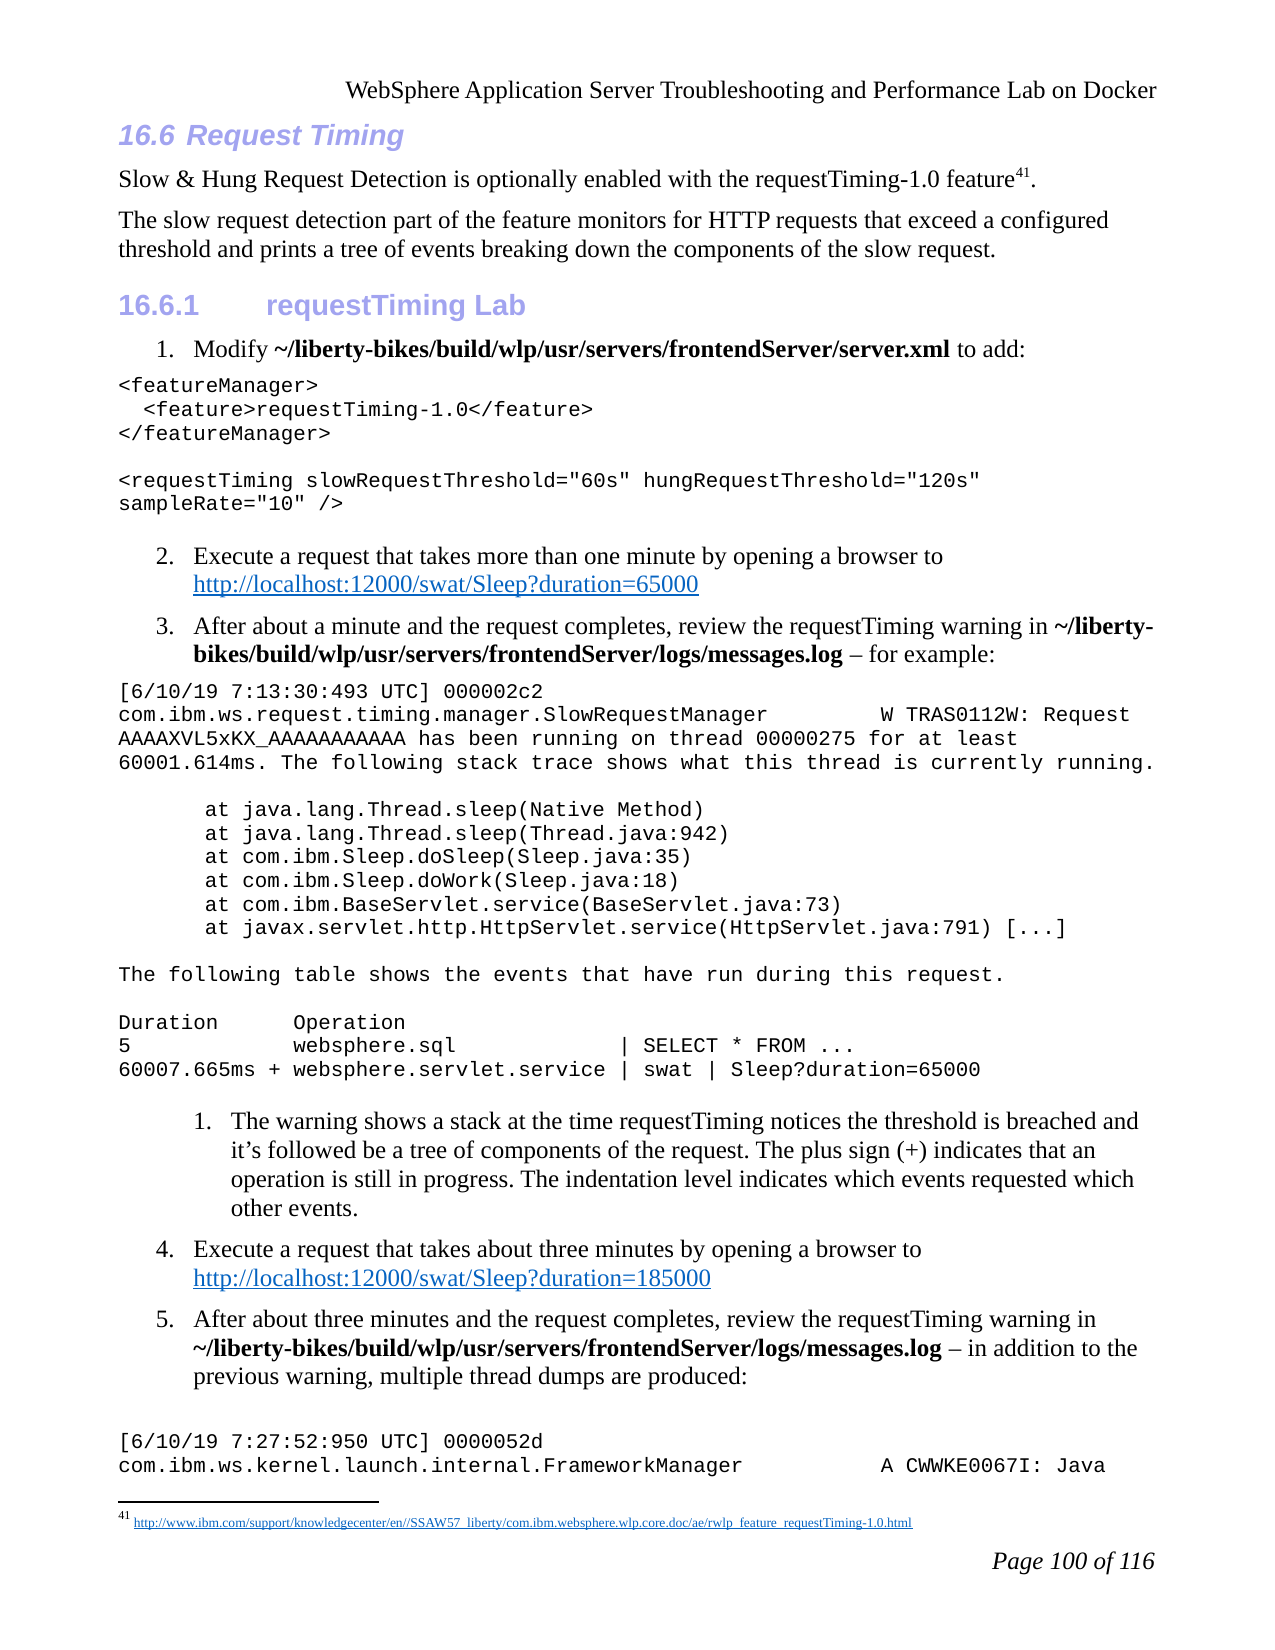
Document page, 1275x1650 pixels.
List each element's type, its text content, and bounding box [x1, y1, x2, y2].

text at java.lang.Thread.sleep(Native Method) [118, 799, 1157, 823]
list Modify ~/liberty-bikes/build/wlp/usr/servers/frontendServer/server.xml to add: [156, 334, 1157, 363]
list After about three minutes and the request completes, review the requestTiming warning in ~/liberty-bikes/build/wlp/usr/servers/frontendServer/logs/messages.log – in addition to the previous warning, multiple thread dumps are produced: [156, 1304, 1157, 1419]
list Execute a request that takes more than one minute by opening a browser to http://localhost:12000/swat/Sleep?duration=65000 [156, 541, 1157, 598]
list Execute a request that takes about three minutes by opening a browser to http://localhost:12000/swat/Sleep?duration=185000 [156, 1234, 1157, 1291]
text [6/10/19 7:13:30:493 UTC] 000002c2 com.ibm.ws.request.timing.manager.SlowRequestManager W TRAS0112W: Request AAAAXVL5xKX_AAAAAAAAAAA has been running on thread 00000275 for at least 60001.614ms. The following stack trace shows what this thread is currently running. [118, 681, 1157, 775]
text The slow request detection part of the feature monitors for HTTP requests that exceed a configured threshold and prints a tree of events breaking down the components of the slow request. [118, 205, 1157, 263]
text at javax.servlet.http.HttpServlet.service(HttpServlet.java:791) [...] [118, 917, 1157, 941]
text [118, 1431, 1157, 1479]
text 60007.665ms + websphere.servlet.service | swat | Sleep?duration=65000 [118, 1059, 1157, 1106]
text at com.ibm.BaseServlet.service(BaseServlet.java:73) [118, 893, 1157, 917]
list After about a minute and the request completes, review the requestTiming warning in ~/liberty-bikes/build/wlp/usr/servers/frontendServer/logs/messages.log – for example: [156, 611, 1157, 668]
text at com.ibm.Sleep.doSleep(Sleep.java:35) [118, 846, 1157, 870]
text at com.ibm.Sleep.doWork(Sleep.java:18) [118, 870, 1157, 893]
text <featureManager> <feature>requestTiming-1.0</feature> </featureManager> <requestTiming slowRequestThreshold="60s" hungRequestThreshold="120s" sampleRate="10" /> [118, 375, 1157, 541]
list The warning shows a stack at the time requestTiming notices the threshold is breached and it’s followed be a tree of components of the request. The plus sign (+) indicates that an operation is still in progress. The indentation level indicates which events requested which other events. [193, 1106, 1157, 1221]
text The following table shows the events that have run during this request. [118, 964, 1157, 988]
text Slow & Hung Request Detection is optionally enabled with the requestTiming-1.0 feature. [118, 164, 1157, 193]
subtitle requestTiming Lab [118, 288, 1157, 321]
text at java.lang.Thread.sleep(Thread.java:942) [118, 823, 1157, 846]
subtitle Request Timing [118, 118, 1157, 152]
text Duration Operation 5 websphere.sql | SELECT * FROM ... [118, 1012, 1157, 1059]
